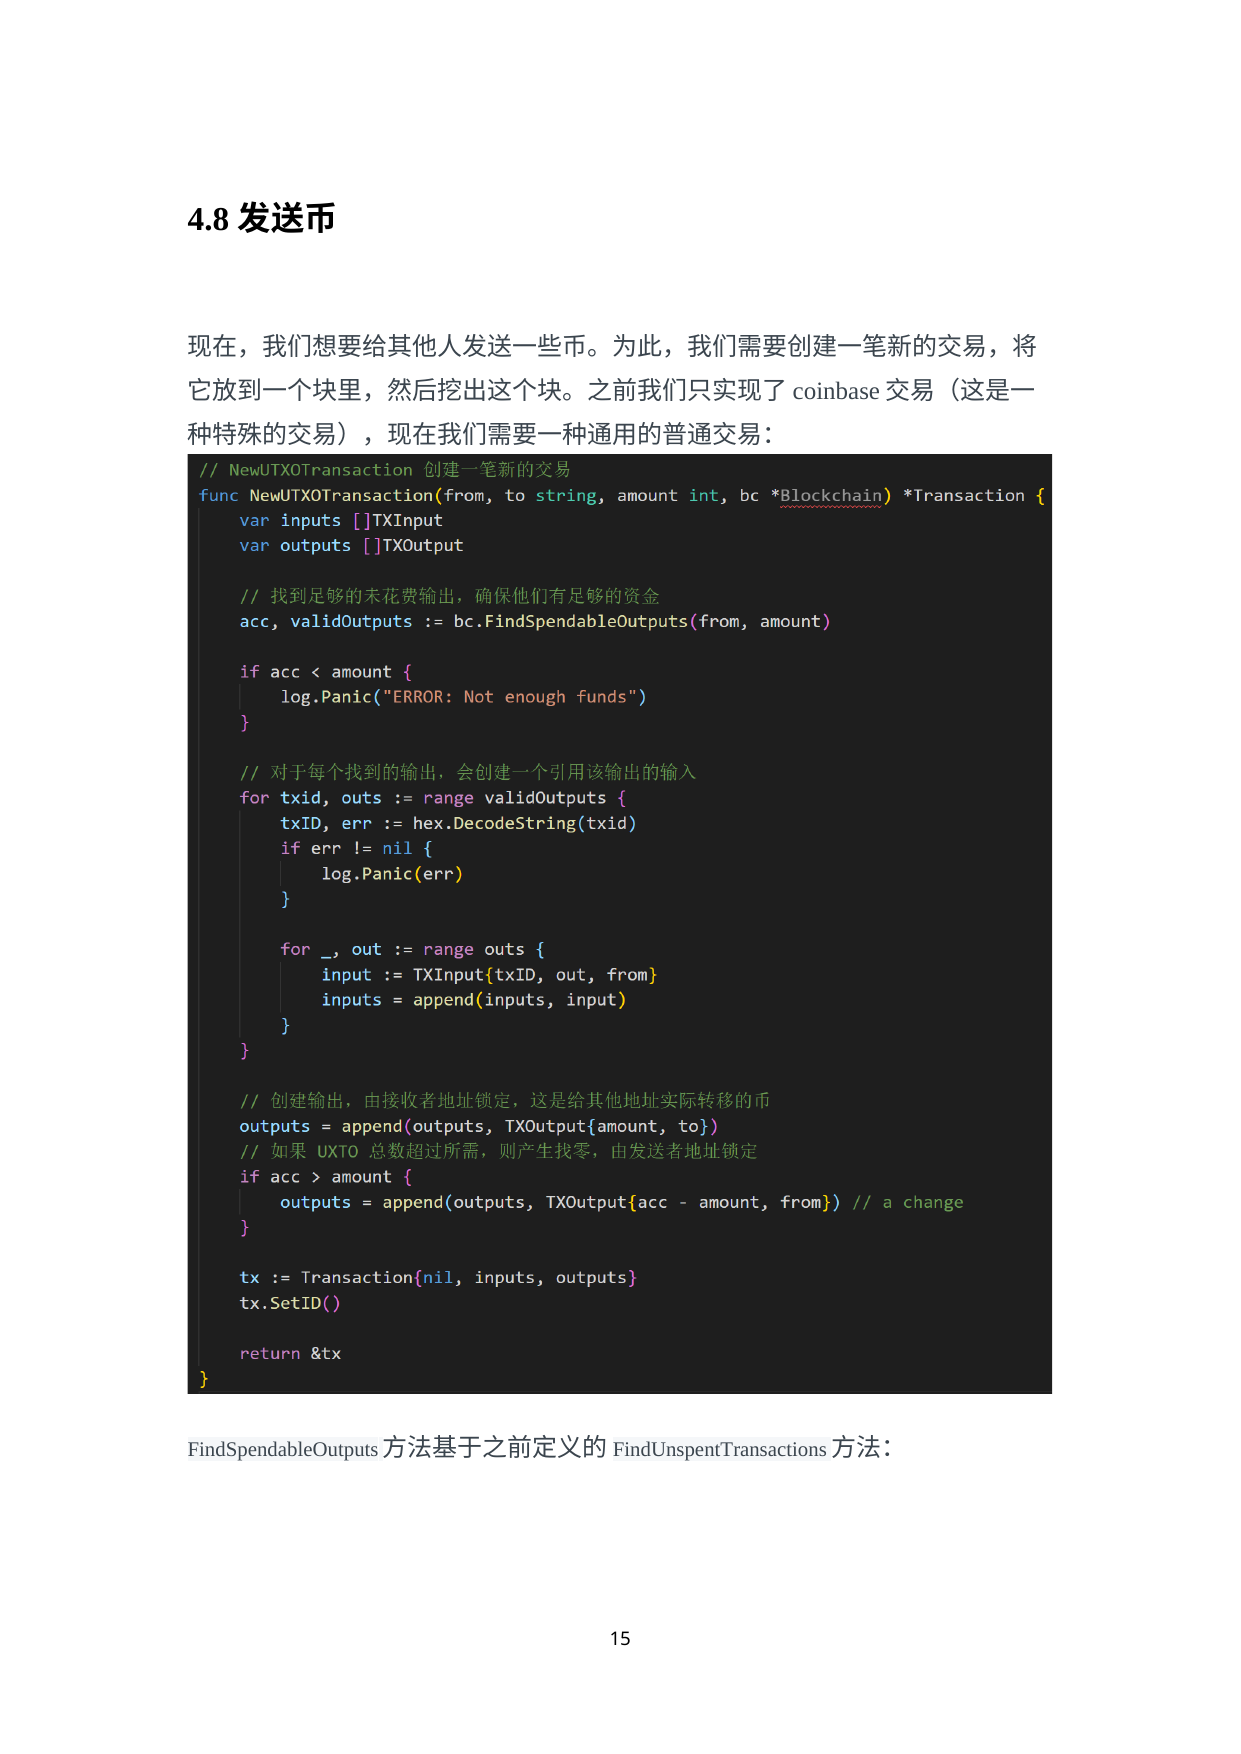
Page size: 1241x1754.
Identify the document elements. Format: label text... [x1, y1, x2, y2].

picture [187, 454, 1053, 1394]
text FindSpendableOutputs方法基于之前定义的FindUnspentTransactions方法： [187, 1424, 1053, 1468]
subtitle 4.8 发送币 [187, 172, 1053, 260]
text 现在，我们想要给其他人发送一些币。为此，我们需要创建一笔新的交易，将它放到一个块里，然后挖出这个块。之前我们只实现了coinbase交易（这是一种特殊的交易），现在我们需要一种通用的普通交易： [187, 322, 1053, 454]
